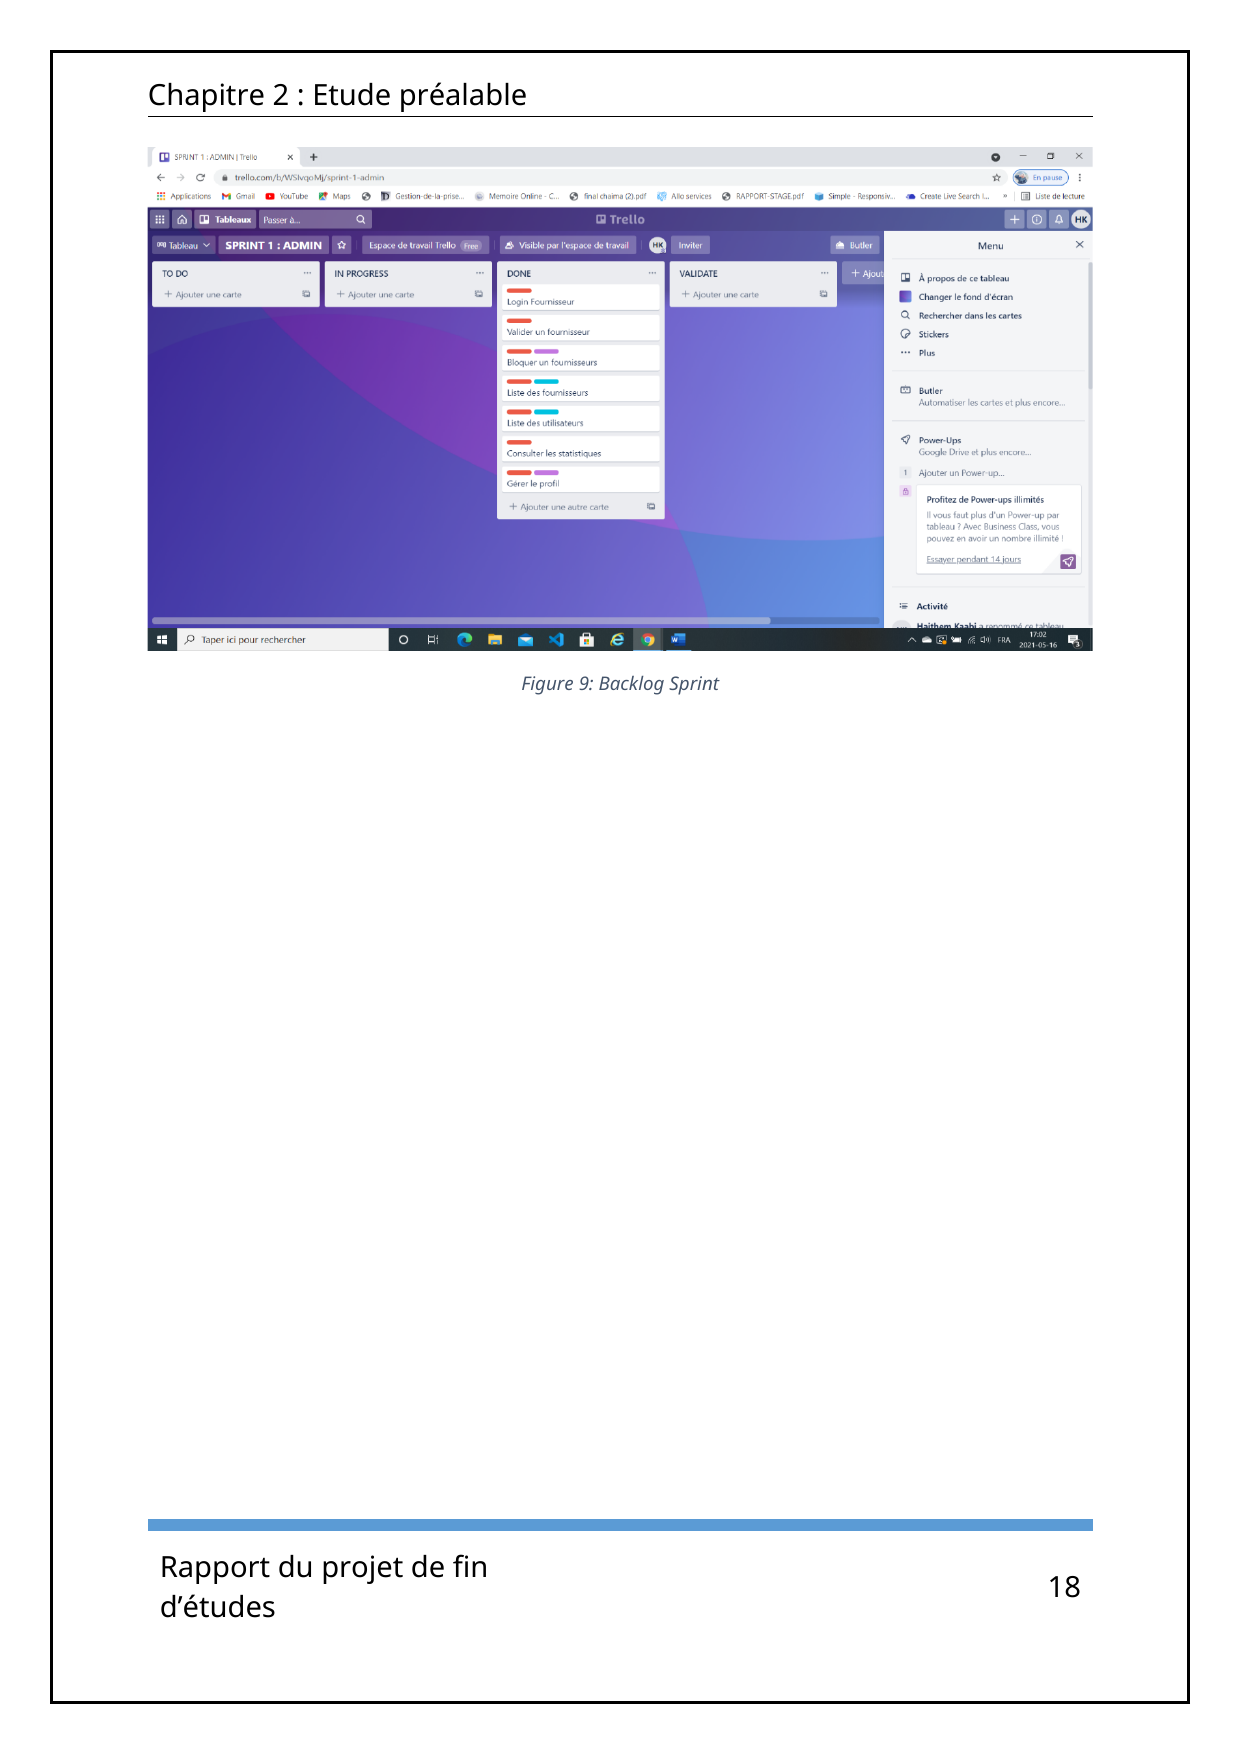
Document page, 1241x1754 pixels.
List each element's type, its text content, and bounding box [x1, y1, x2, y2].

picture [147, 147, 1093, 651]
